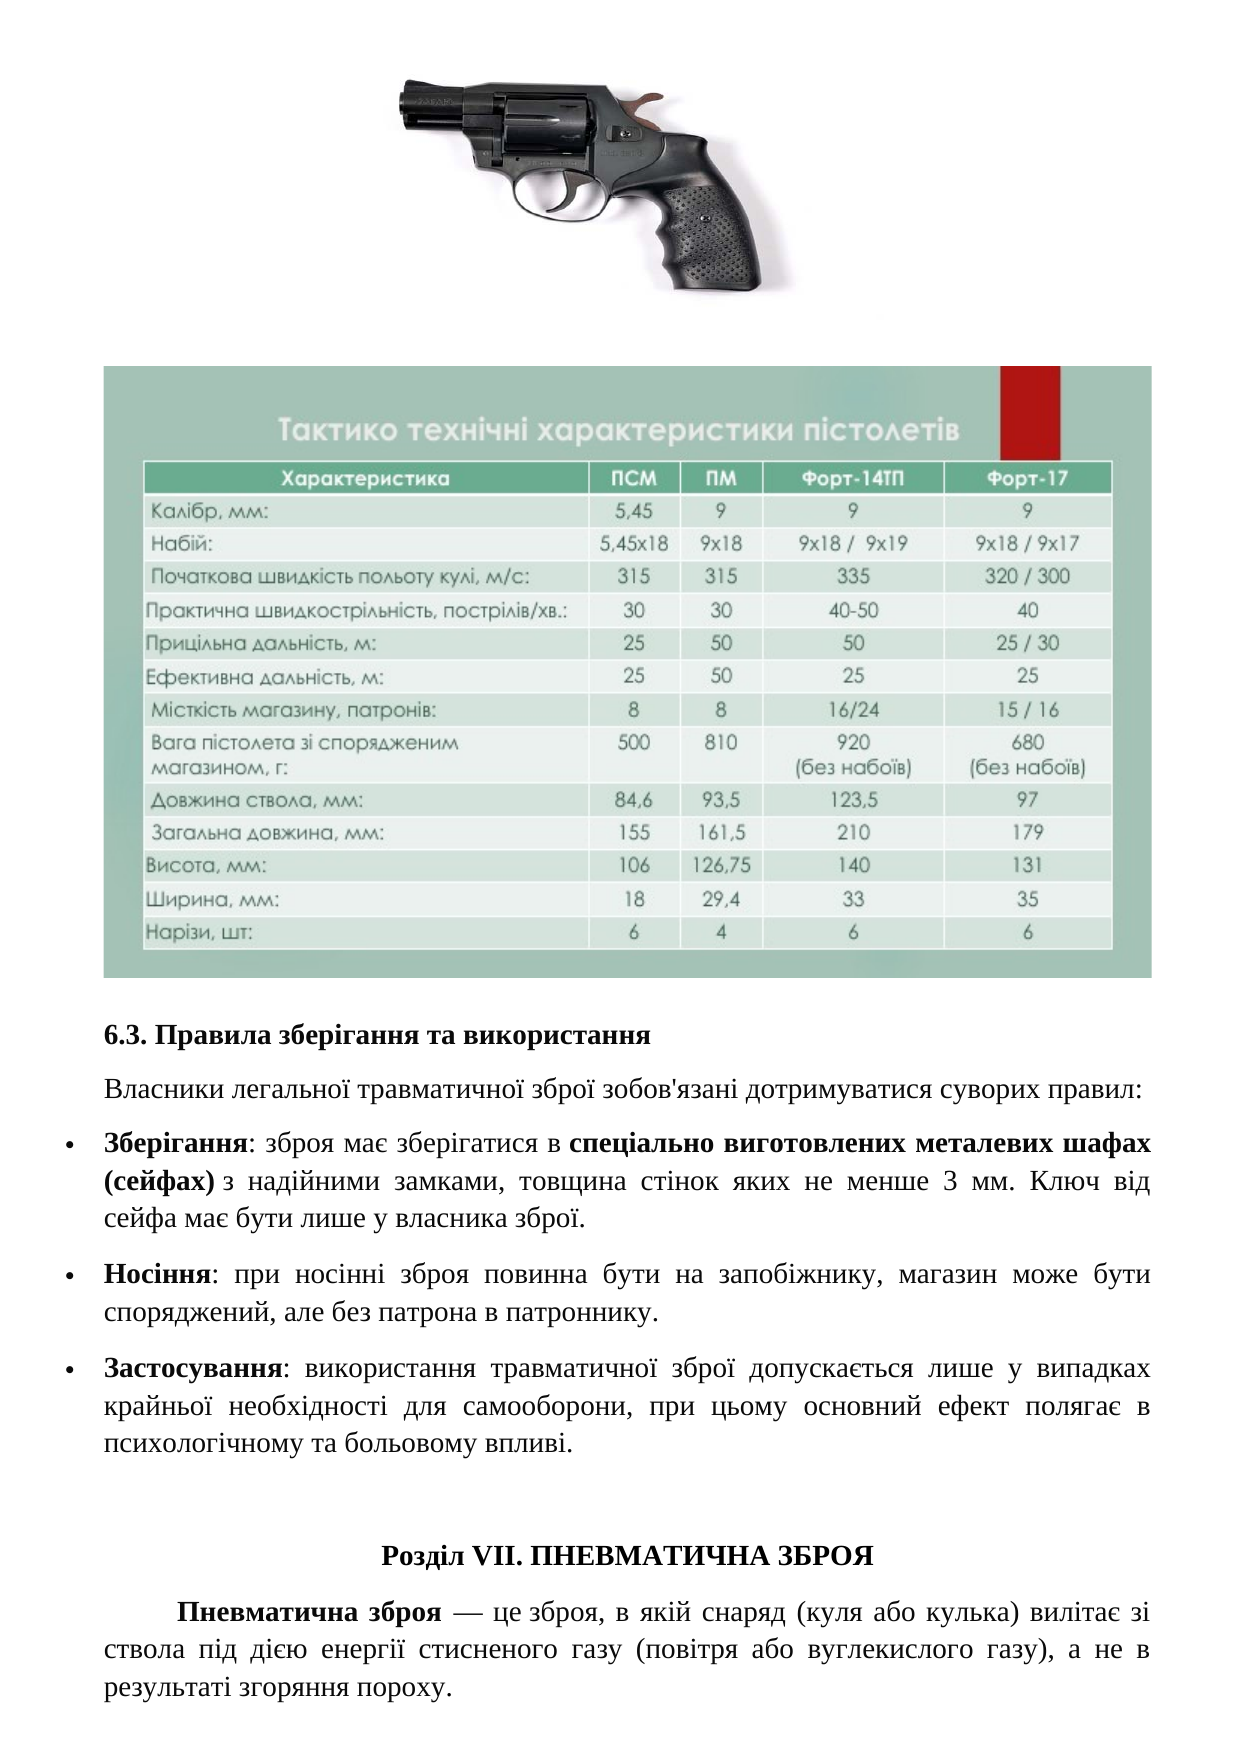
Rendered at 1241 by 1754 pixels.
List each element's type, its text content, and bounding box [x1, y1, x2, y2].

list Застосування: використання травматичної зброї допускається лише у випадках крайньої необхідності для самооборони, при цьому основний ефект полягає в психологічному та больовому впливі. [66, 1346, 1152, 1459]
picture [303, 29, 899, 337]
list Носіння: при носінні зброя повинна бути на запобіжнику, магазин може бути споряджений, але без патрона в патроннику. [66, 1252, 1152, 1327]
text Розділ VІІ. ПНЕВМАТИЧНА ЗБРОЯ [103, 1534, 1152, 1571]
list Зберігання: зброя має зберігатися в спеціально виготовлених металевих шафах (сейфах) з надійними замками, товщина стінок яких не менше 3 мм. Ключ від сейфа має бути лише у власника зброї. [66, 1121, 1152, 1234]
text Пневматична зброя — це зброя, в якій снаряд (куля або кулька) вилітає зі ствола під дією енергії стисненого газу (повітря або вуглекислого газу), а не в результаті згоряння пороху. [103, 1590, 1152, 1702]
picture [103, 366, 1152, 978]
text 6.3. Правила зберігання та використання [103, 1007, 1152, 1050]
text Власники легальної травматичної зброї зобов'язані дотримуватися суворих правил: [103, 1067, 1152, 1104]
